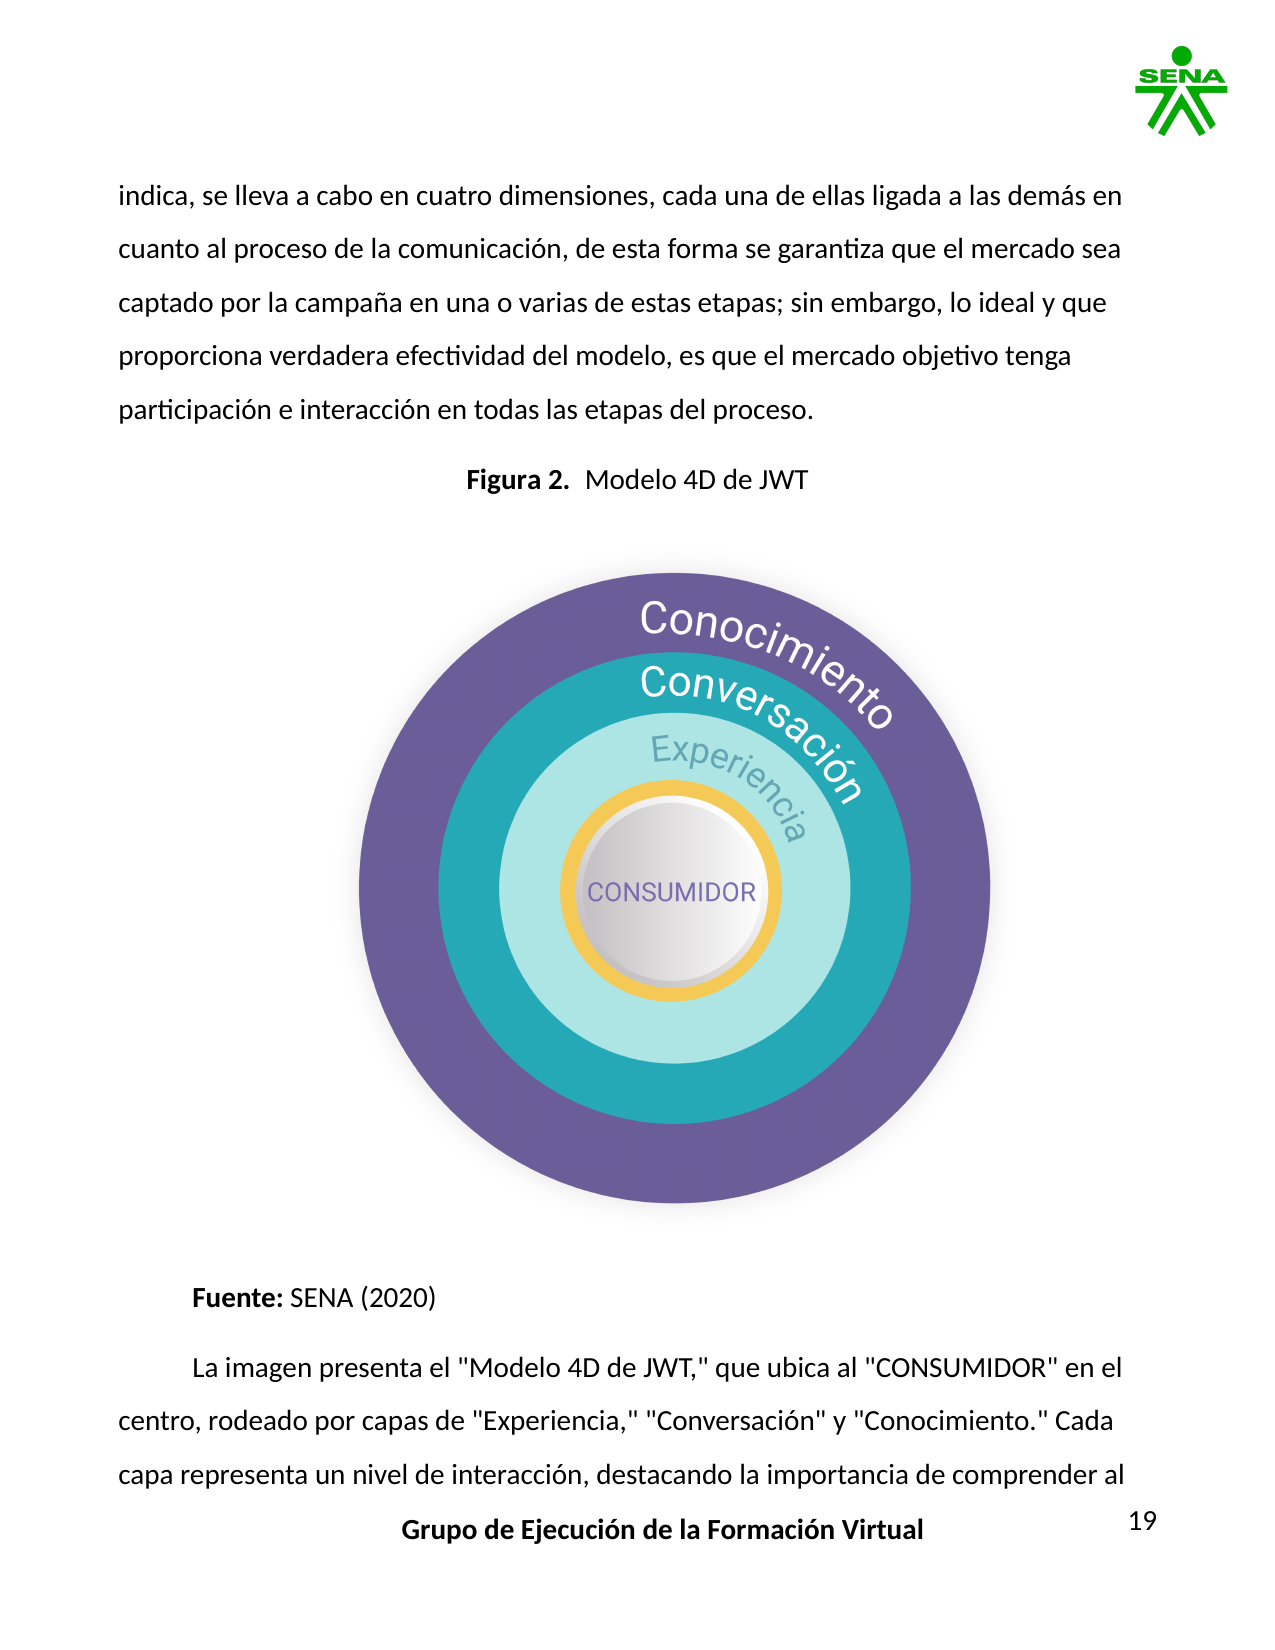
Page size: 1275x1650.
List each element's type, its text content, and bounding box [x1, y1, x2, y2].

picture [1135, 46, 1228, 136]
text Fuente: SENA (2020) [118, 1279, 1157, 1314]
picture [317, 531, 1032, 1245]
text Modelo 4D de JWT [118, 461, 1157, 497]
